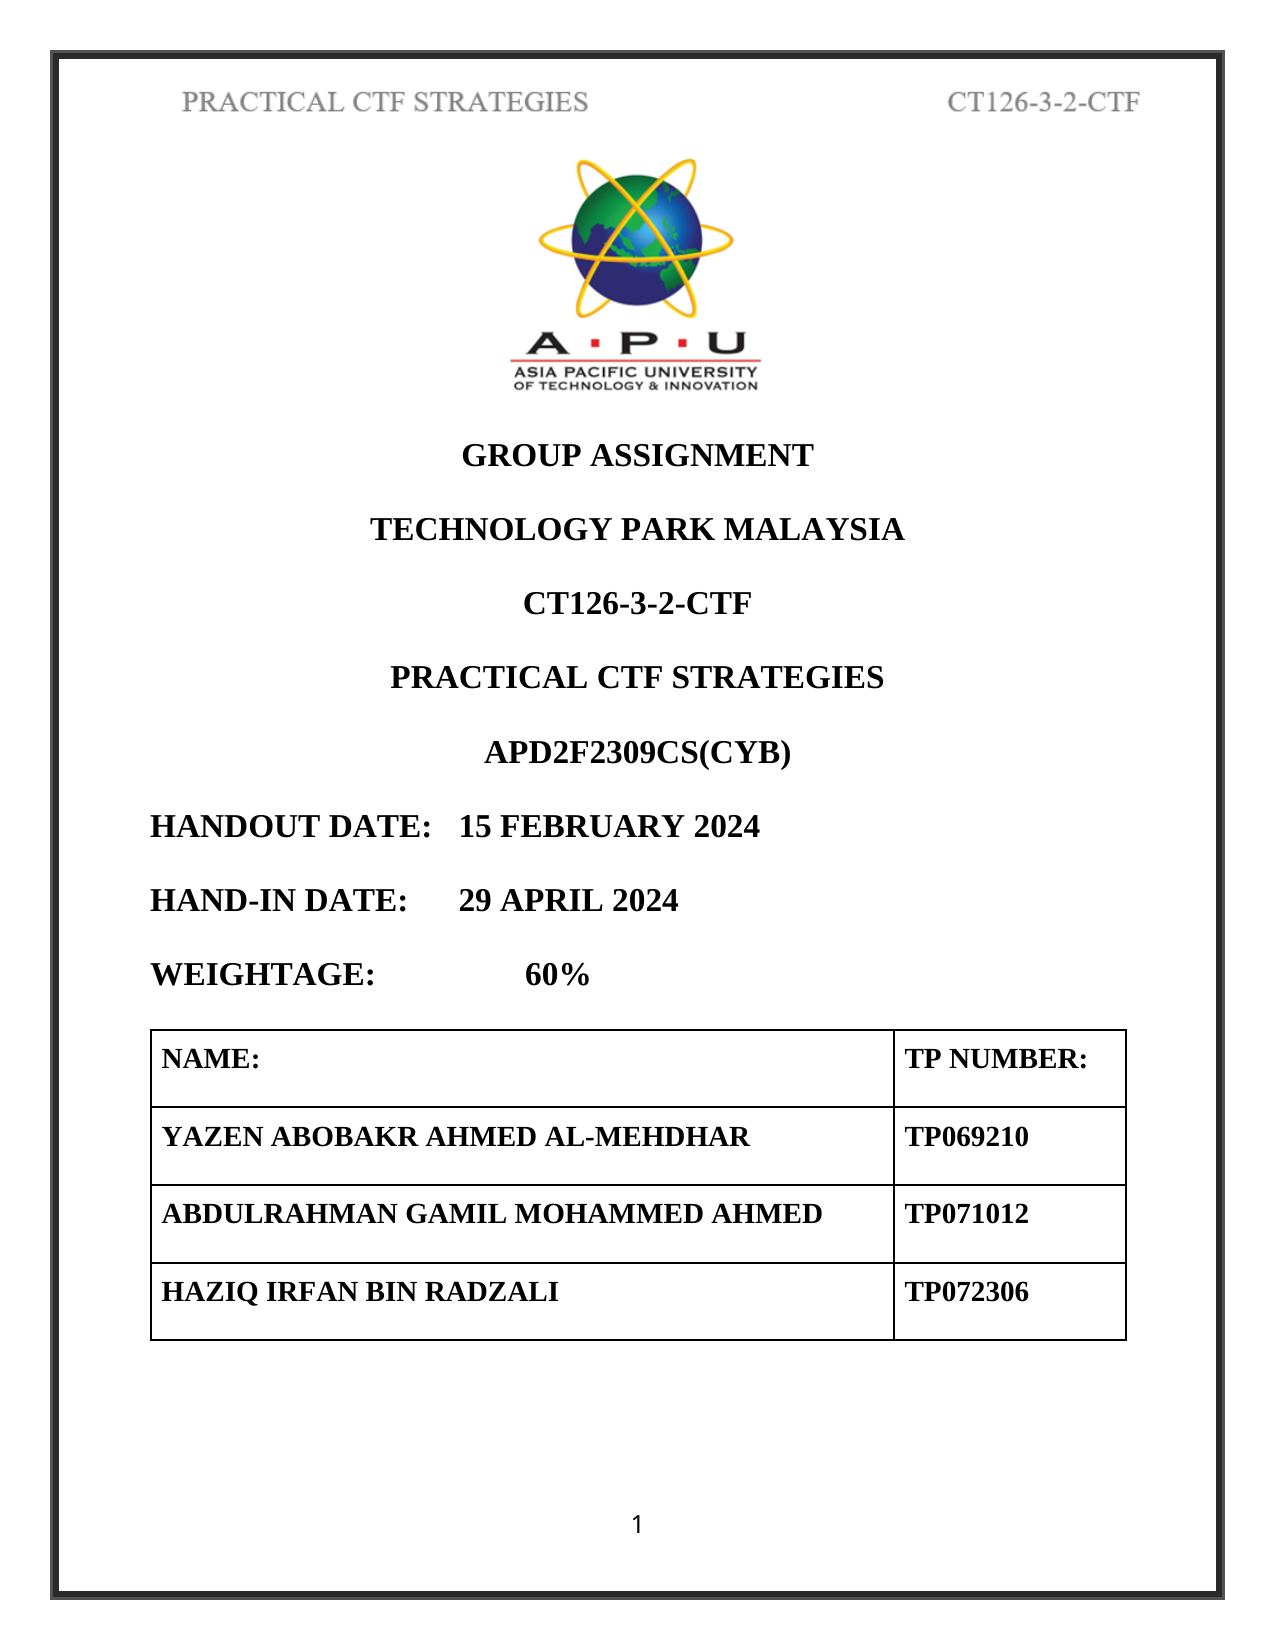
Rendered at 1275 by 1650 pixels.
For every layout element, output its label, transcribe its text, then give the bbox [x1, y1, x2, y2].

text APD2F2309CS(CYB) [150, 732, 1125, 770]
table_cell TP072306 [895, 1264, 1125, 1339]
text TECHNOLOGY PARK MALAYSIA [150, 509, 1125, 548]
text PRACTICAL CTF STRATEGIES [150, 658, 1125, 696]
text GROUP ASSIGNMENT [150, 435, 1125, 473]
text HANDOUT DATE: 15 FEBRUARY 2024 [150, 806, 1125, 844]
text WEIGHTAGE: 60% [150, 954, 1125, 993]
table_cell TP071012 [895, 1186, 1125, 1262]
picture [504, 150, 771, 402]
picture [150, 75, 1171, 127]
table_header TP NUMBER: [895, 1031, 1125, 1106]
text HAND-IN DATE: 29 APRIL 2024 [150, 880, 1125, 918]
table_cell ABDULRAHMAN GAMIL MOHAMMED AHMED [152, 1186, 893, 1262]
table_cell TP069210 [895, 1108, 1125, 1184]
text CT126-3-2-CTF [150, 583, 1125, 622]
table_header NAME: [152, 1031, 893, 1106]
table_cell YAZEN ABOBAKR AHMED AL-MEHDHAR [152, 1108, 893, 1184]
table_cell HAZIQ IRFAN BIN RADZALI [152, 1264, 893, 1339]
